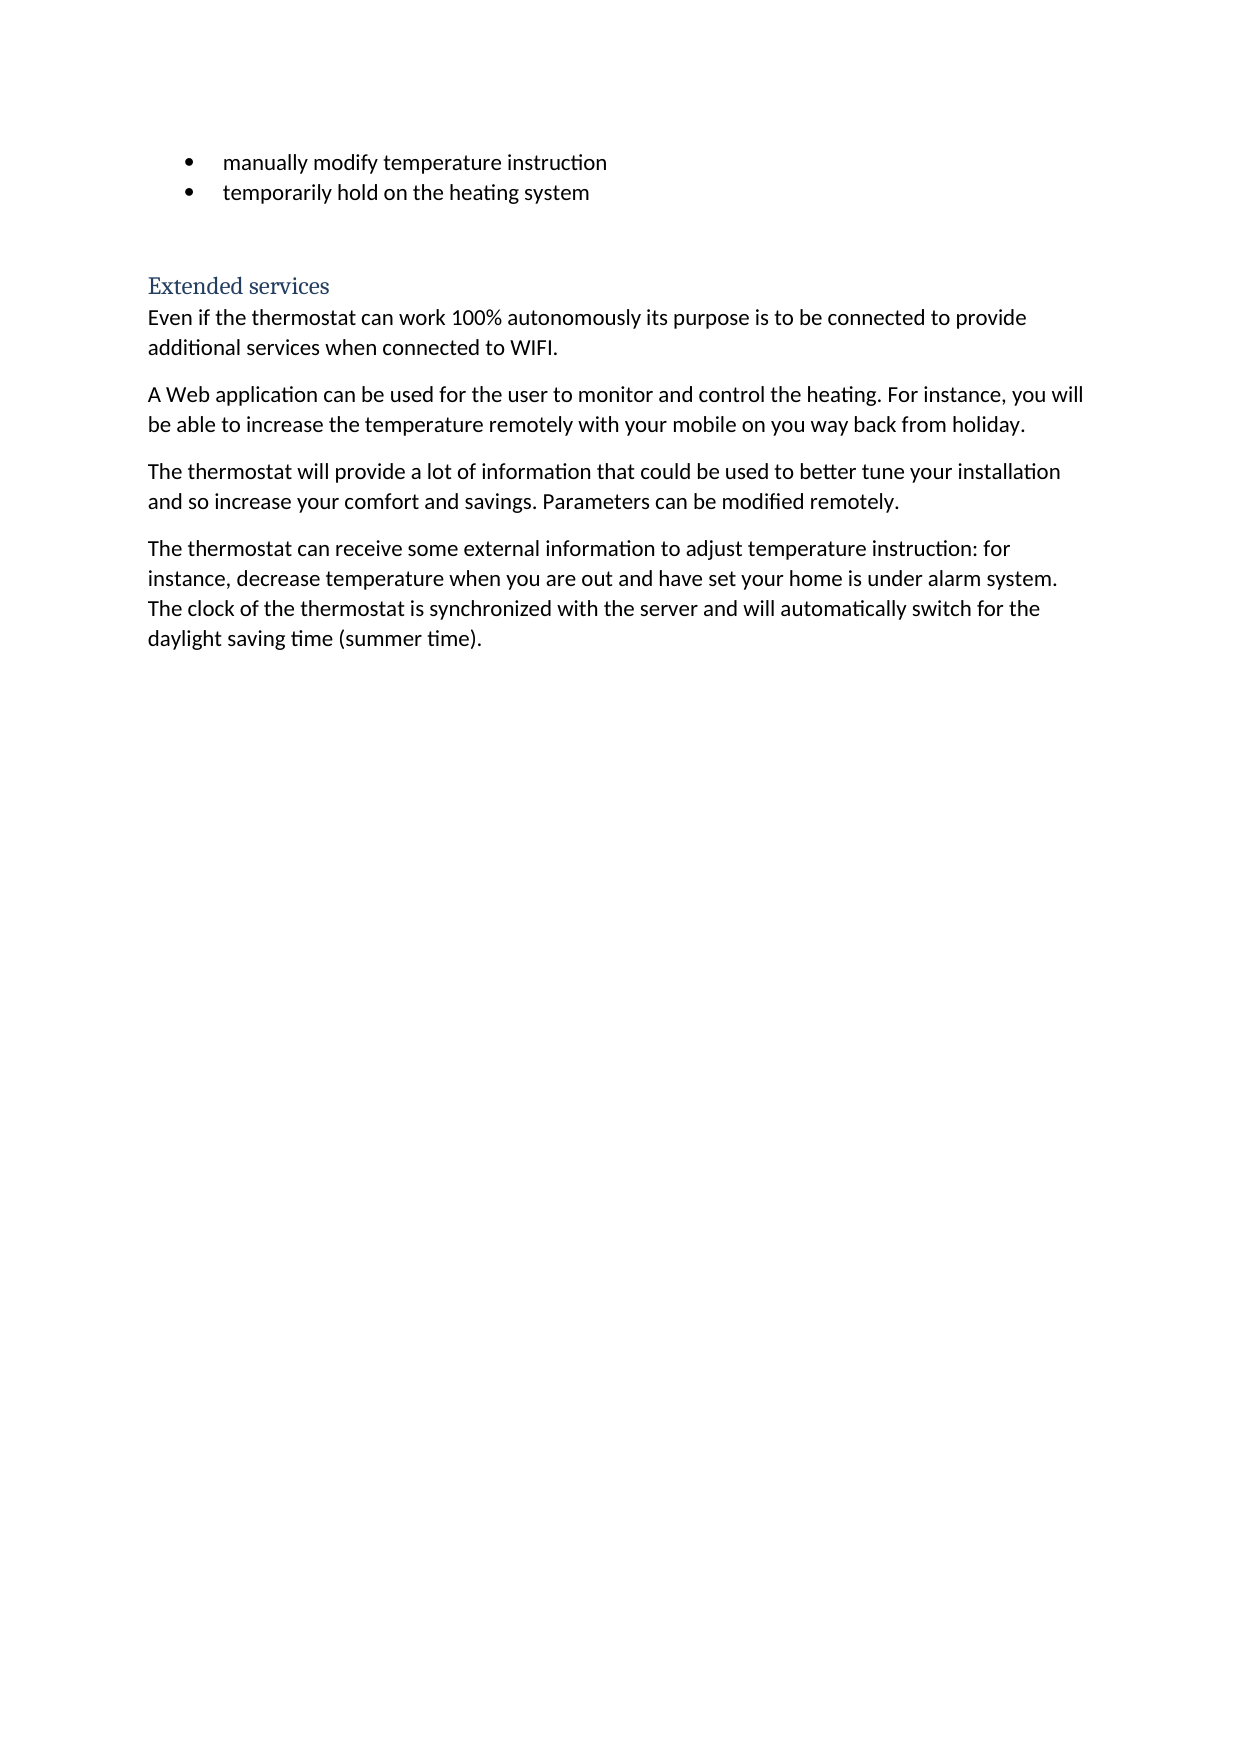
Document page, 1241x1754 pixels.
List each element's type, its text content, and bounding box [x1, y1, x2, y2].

subtitle The thermostat can receive some external information to adjust temperature instruction: for instance, decrease temperature when you are out and have set your home is under alarm system. [148, 534, 1093, 592]
text The thermostat will provide a lot of information that could be used to better tune your installation and so increase your comfort and savings. Parameters can be modified remotely. [148, 457, 1093, 515]
list temporarily hold on the heating system [185, 178, 1093, 206]
text Even if the thermostat can work 100% autonomously its purpose is to be connected to provide additional services when connected to WIFI. [148, 303, 1093, 361]
subtitle Extended services [148, 272, 1093, 300]
list manually modify temperature instruction [185, 148, 1093, 176]
text A Web application can be used for the user to monitor and control the heating. For instance, you will be able to increase the temperature remotely with your mobile on you way back from holiday. [148, 380, 1093, 438]
text The clock of the thermostat is synchronized with the server and will automatically switch for the daylight saving time (summer time). [148, 594, 1093, 652]
